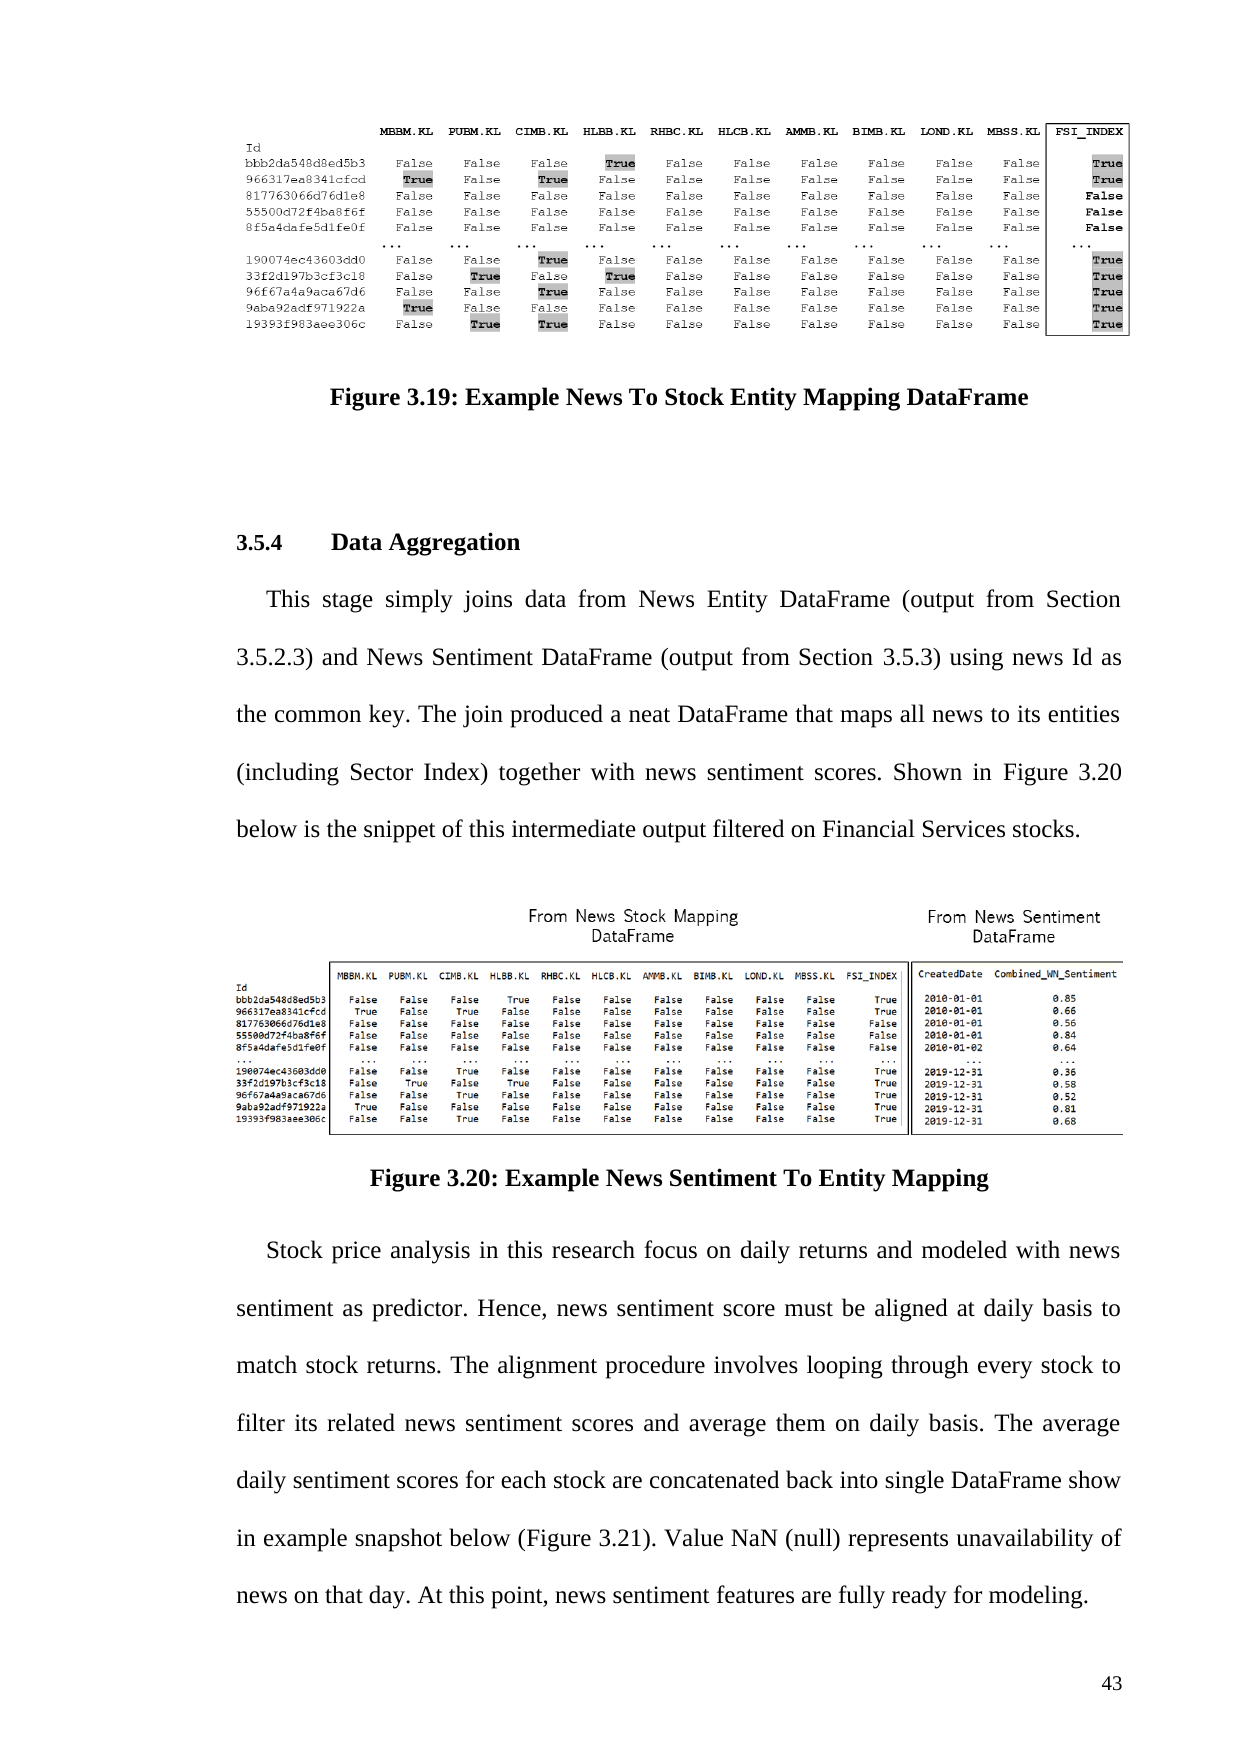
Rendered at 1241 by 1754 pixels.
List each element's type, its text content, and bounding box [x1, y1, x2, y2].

picture [236, 901, 1123, 1135]
subtitle Data Aggregation [236, 527, 1122, 556]
picture [236, 118, 1136, 339]
